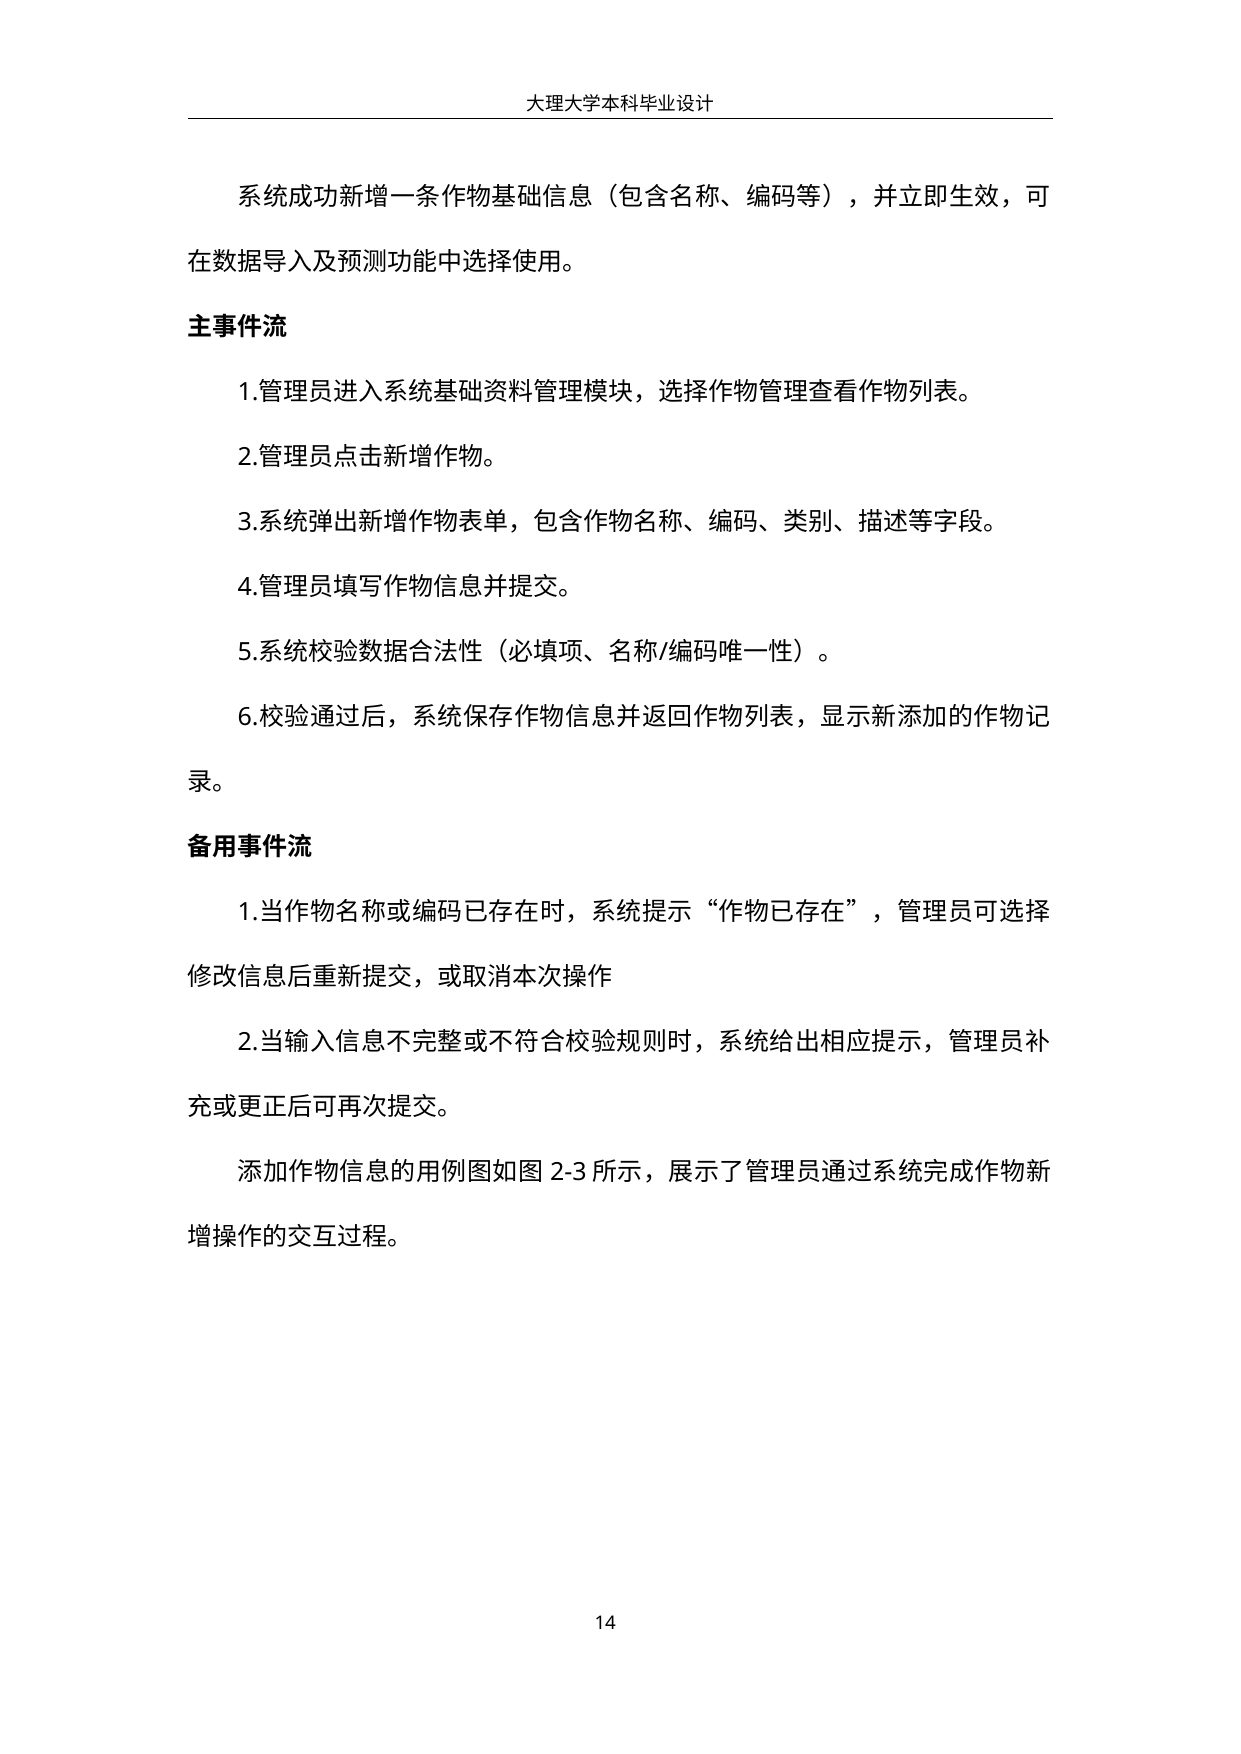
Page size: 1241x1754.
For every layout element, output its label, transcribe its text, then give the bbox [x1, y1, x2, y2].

text 6.校验通过后，系统保存作物信息并返回作物列表，显示新添加的作物记录。 [187, 682, 1053, 812]
text 2.管理员点击新增作物。 [187, 422, 1053, 487]
text 5.系统校验数据合法性（必填项、名称/编码唯一性）。 [187, 617, 1053, 682]
text 备用事件流 [187, 812, 1053, 877]
text 1.当作物名称或编码已存在时，系统提示“作物已存在”，管理员可选择修改信息后重新提交，或取消本次操作 [187, 877, 1053, 1007]
text 主事件流 [187, 292, 1053, 357]
text 系统成功新增一条作物基础信息（包含名称、编码等），并立即生效，可在数据导入及预测功能中选择使用。 [187, 162, 1053, 292]
text 3.系统弹出新增作物表单，包含作物名称、编码、类别、描述等字段。 [187, 487, 1053, 552]
text 1.管理员进入系统基础资料管理模块，选择作物管理查看作物列表。 [187, 357, 1053, 422]
text 2.当输入信息不完整或不符合校验规则时，系统给出相应提示，管理员补充或更正后可再次提交。 [187, 1007, 1053, 1137]
text 4.管理员填写作物信息并提交。 [187, 552, 1053, 617]
text 添加作物信息的用例图如图2-3所示，展示了管理员通过系统完成作物新增操作的交互过程。 [187, 1137, 1053, 1267]
